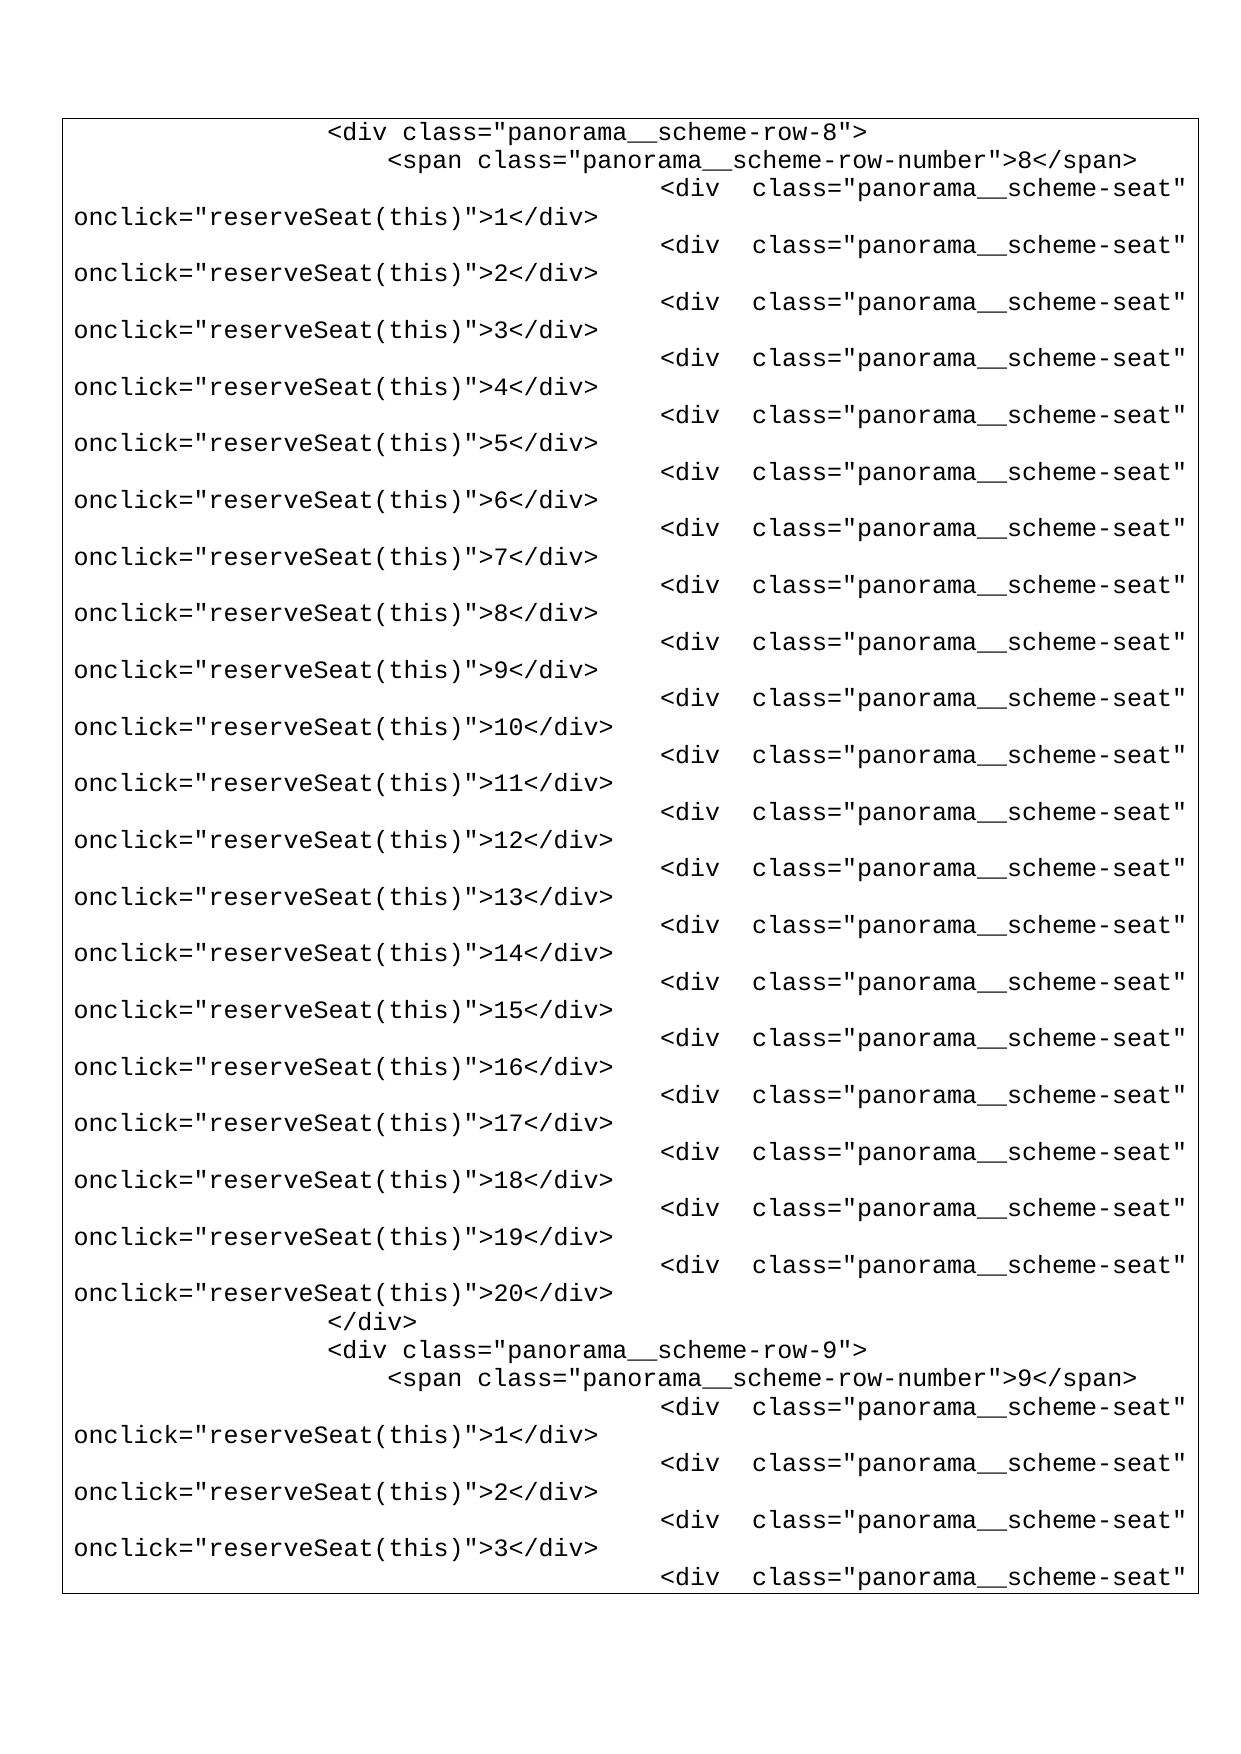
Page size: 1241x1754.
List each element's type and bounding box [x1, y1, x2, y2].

table_header [63, 119, 1198, 1592]
